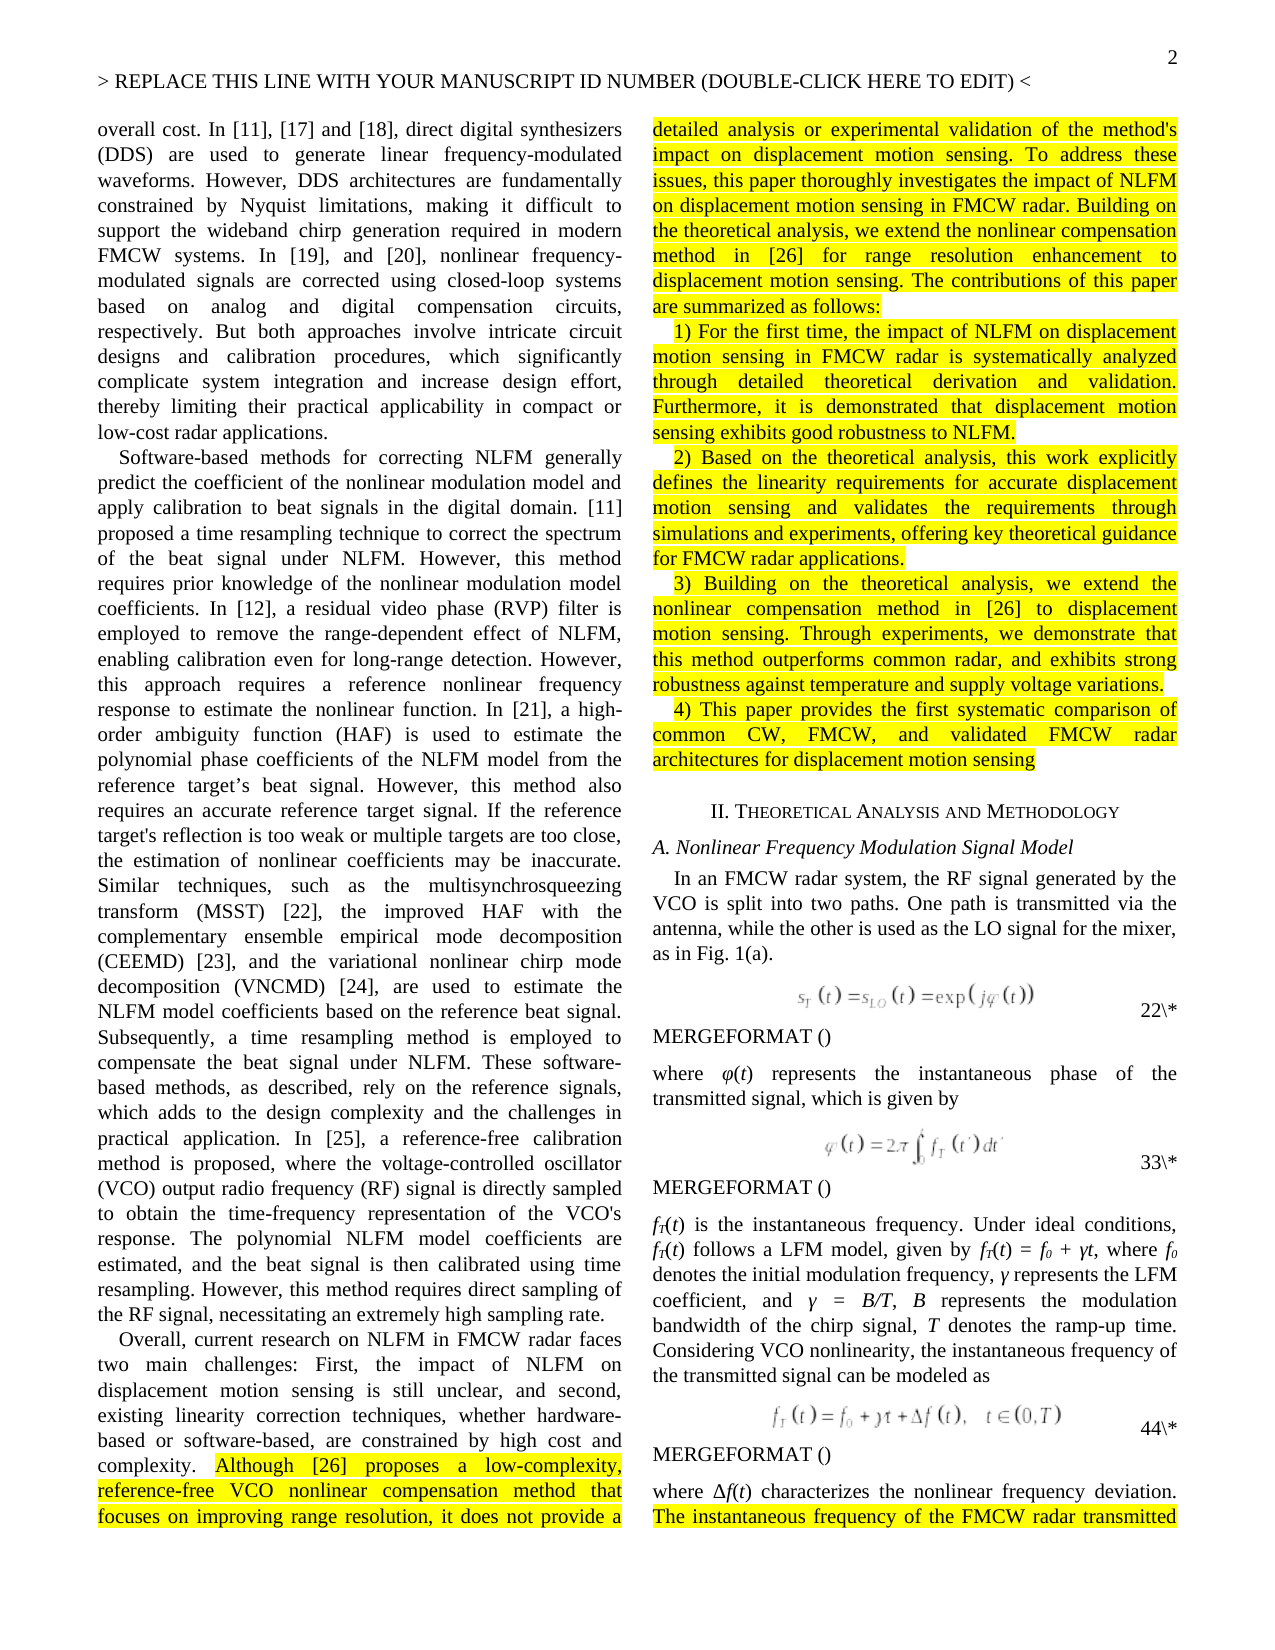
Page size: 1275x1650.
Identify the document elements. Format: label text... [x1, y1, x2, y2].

text Overall, current research on NLFM in FMCW radar faces two main challenges: First, the impact of NLFM on displacement motion sensing is still unclear, and second, existing linearity correction techniques, whether hardware-based or software-based, are constrained by high cost and complexity. Although [26] proposes a low-complexity, reference-free VCO nonlinear compensation method that focuses on improving range resolution, it does not provide a detailed analysis or experimental validation of the method's impact on displacement motion sensing. To address these issues, this paper thoroughly investigates the impact of NLFM on displacement motion sensing in FMCW radar. Building on the theoretical analysis, we extend the nonlinear compensation method in [26] for range resolution enhancement to displacement motion sensing. The contributions of this paper are summarized as follows: [97, 1327, 622, 1487]
text fT(t) is the instantaneous frequency. Under ideal conditions, fT(t) follows a LFM model, given by fT(t) = f0 + γt, where f0 denotes the initial modulation frequency, γ represents the LFM coefficient, and γ = B/T, B represents the modulation bandwidth of the chirp signal, T denotes the ramp-up time. Considering VCO nonlinearity, the instantaneous frequency of the transmitted signal can be modeled as [652, 1212, 1177, 1387]
text 1) For the first time, the impact of NLFM on displacement motion sensing in FMCW radar is systematically analyzed through detailed theoretical derivation and validation. Furthermore, it is demonstrated that displacement motion sensing exhibits good robustness to NLFM. [652, 319, 1177, 353]
text where φ(t) represents the instantaneous phase of the transmitted signal, which is given by [652, 1061, 1177, 1110]
text 2) Based on the theoretical analysis, this work explicitly defines the linearity requirements for accurate displacement motion sensing and validates the requirements through simulations and experiments, offering key theoretical guidance for FMCW radar applications. [652, 445, 1177, 504]
text 3) Building on the theoretical analysis, we extend the nonlinear compensation method in [26] to displacement motion sensing. Through experiments, we demonstrate that this method outperforms common radar, and exhibits strong robustness against temperature and supply voltage variations. [652, 631, 1177, 696]
text 2) Based on the theoretical analysis, this work explicitly defines the linearity requirements for accurate displacement motion sensing and validates the requirements through simulations and experiments, offering key theoretical guidance for FMCW radar applications. [652, 505, 1177, 570]
text In an FMCW radar system, the RF signal generated by the VCO is split into two paths. One path is transmitted via the antenna, while the other is used as the LO signal for the mixer, as in Fig. 1(a). [652, 866, 1177, 965]
text 4) This paper provides the first systematic comparison of common CW, FMCW, and validated FMCW radar architectures for displacement motion sensing [652, 697, 1177, 771]
subtitle A. Nonlinear Frequency Modulation Signal Model [652, 835, 1177, 859]
text 1) For the first time, the impact of NLFM on displacement motion sensing in FMCW radar is systematically analyzed through detailed theoretical derivation and validation. Furthermore, it is demonstrated that displacement motion sensing exhibits good robustness to NLFM. [652, 354, 1177, 444]
subtitle II. Theoretical Analysis and Methodology [652, 799, 1177, 823]
text Software-based methods for correcting NLFM generally predict the coefficient of the nonlinear modulation model and apply calibration to beat signals in the digital domain. [11] proposed a time resampling technique to correct the spectrum of the beat signal under NLFM. However, this method requires prior knowledge of the nonlinear modulation model coefficients. In [12], a residual video phase (RVP) filter is employed to remove the range-dependent effect of NLFM, enabling calibration even for long-range detection. However, this approach requires a reference nonlinear frequency response to estimate the nonlinear function. In [21], a high-order ambiguity function (HAF) is used to estimate the polynomial phase coefficients of the NLFM model from the reference target’s beat signal. However, this method also requires an accurate reference target signal. If the reference target's reflection is too weak or multiple targets are too close, the estimation of nonlinear coefficients may be inaccurate. Similar techniques, such as the multisynchrosqueezing transform (MSST) [22], the improved HAF with the complementary ensemble empirical mode decomposition (CEEMD) [23], and the variational nonlinear chirp mode decomposition (VNCMD) [24], are used to estimate the NLFM model coefficients based on the reference beat signal. Subsequently, a time resampling method is employed to compensate the beat signal under NLFM. These software-based methods, as described, rely on the reference signals, which adds to the design complexity and the challenges in practical application. In [25], a reference-free calibration method is proposed, where the voltage-controlled oscillator (VCO) output radio frequency (RF) signal is directly sampled to obtain the time-frequency representation of the VCO's response. The polynomial NLFM model coefficients are estimated, and the beat signal is then calibrated using time resampling. However, this method requires direct sampling of the RF signal, necessitating an extremely high sampling rate. [97, 445, 622, 1326]
text 3) Building on the theoretical analysis, we extend the nonlinear compensation method in [26] to displacement motion sensing. Through experiments, we demonstrate that this method outperforms common radar, and exhibits strong robustness against temperature and supply voltage variations. [652, 571, 1177, 605]
